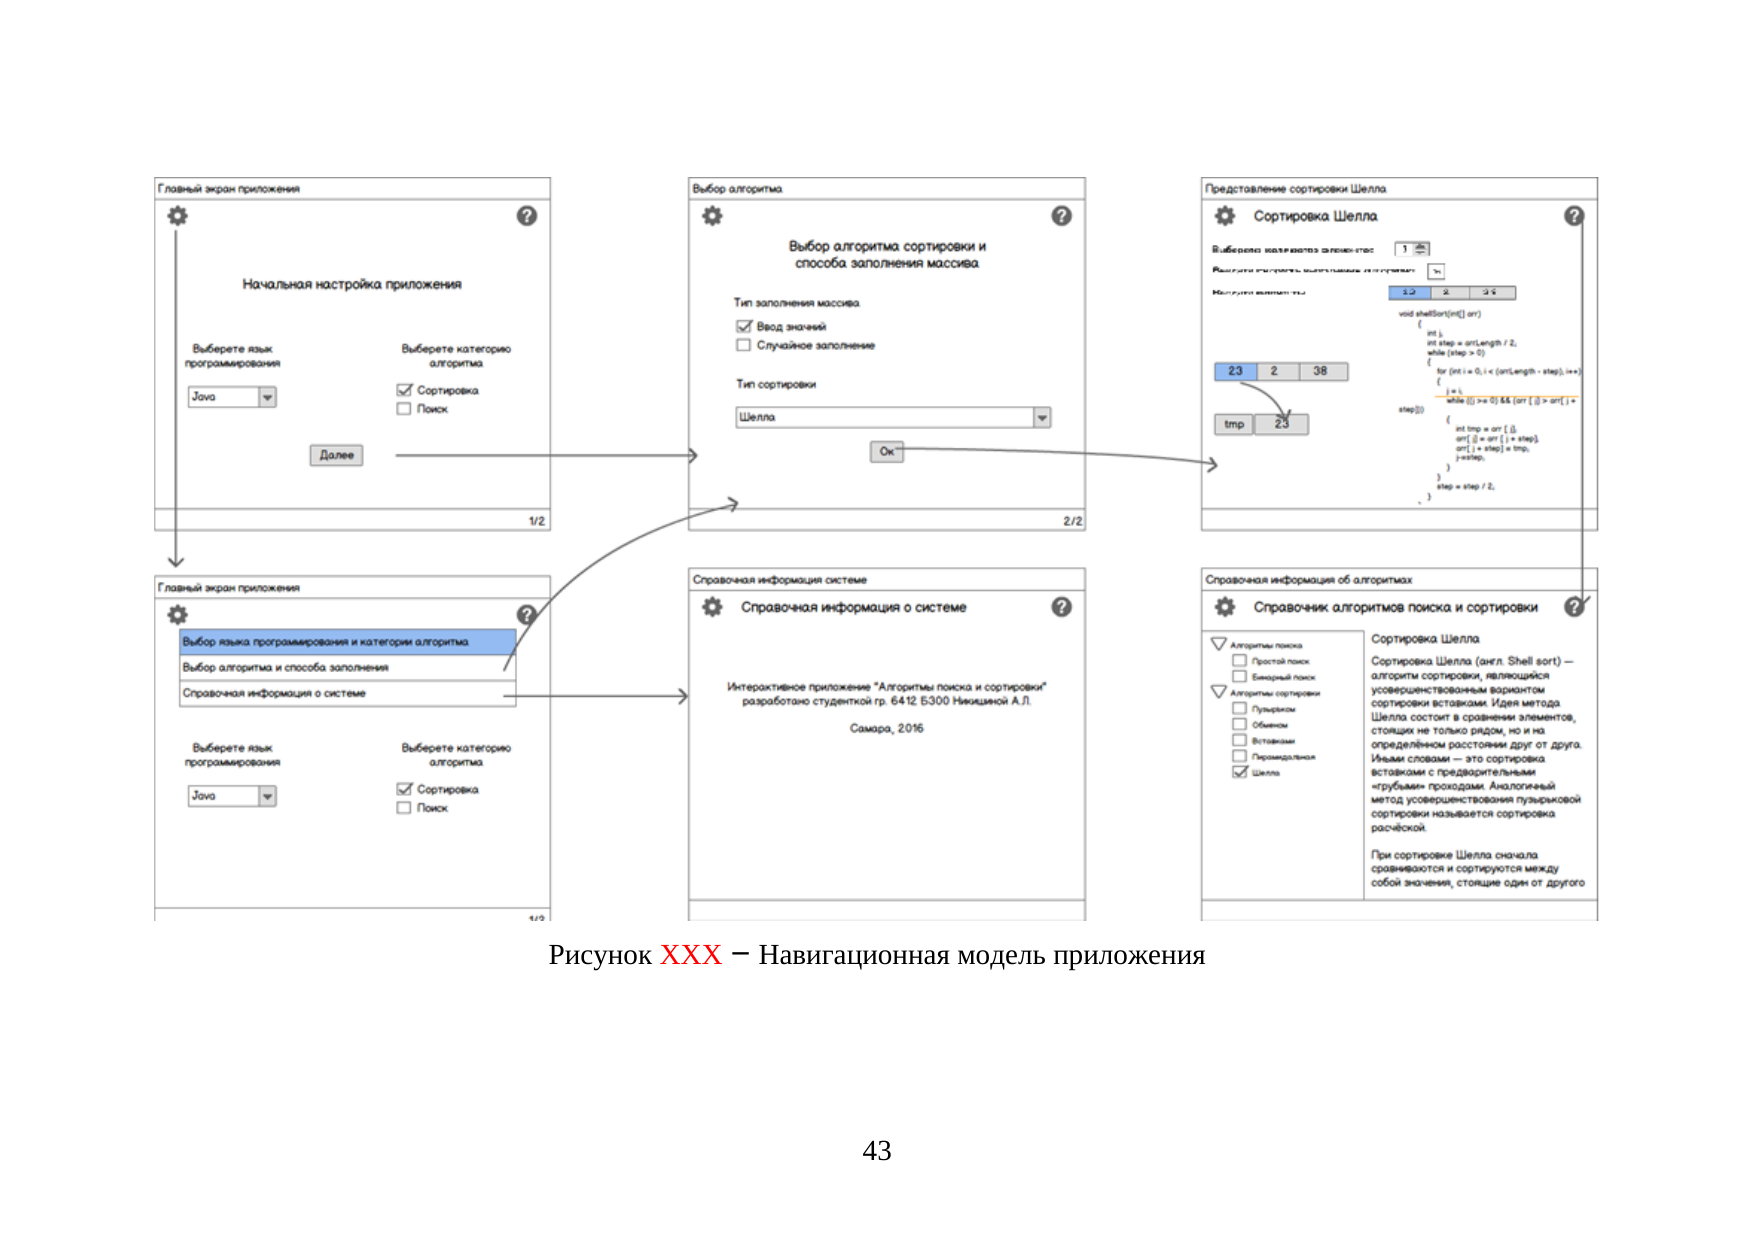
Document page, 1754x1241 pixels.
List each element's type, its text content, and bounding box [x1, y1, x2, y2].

text Рисунок ХХХ ‒ Навигационная модель приложения [118, 935, 1636, 971]
picture [154, 177, 1600, 921]
